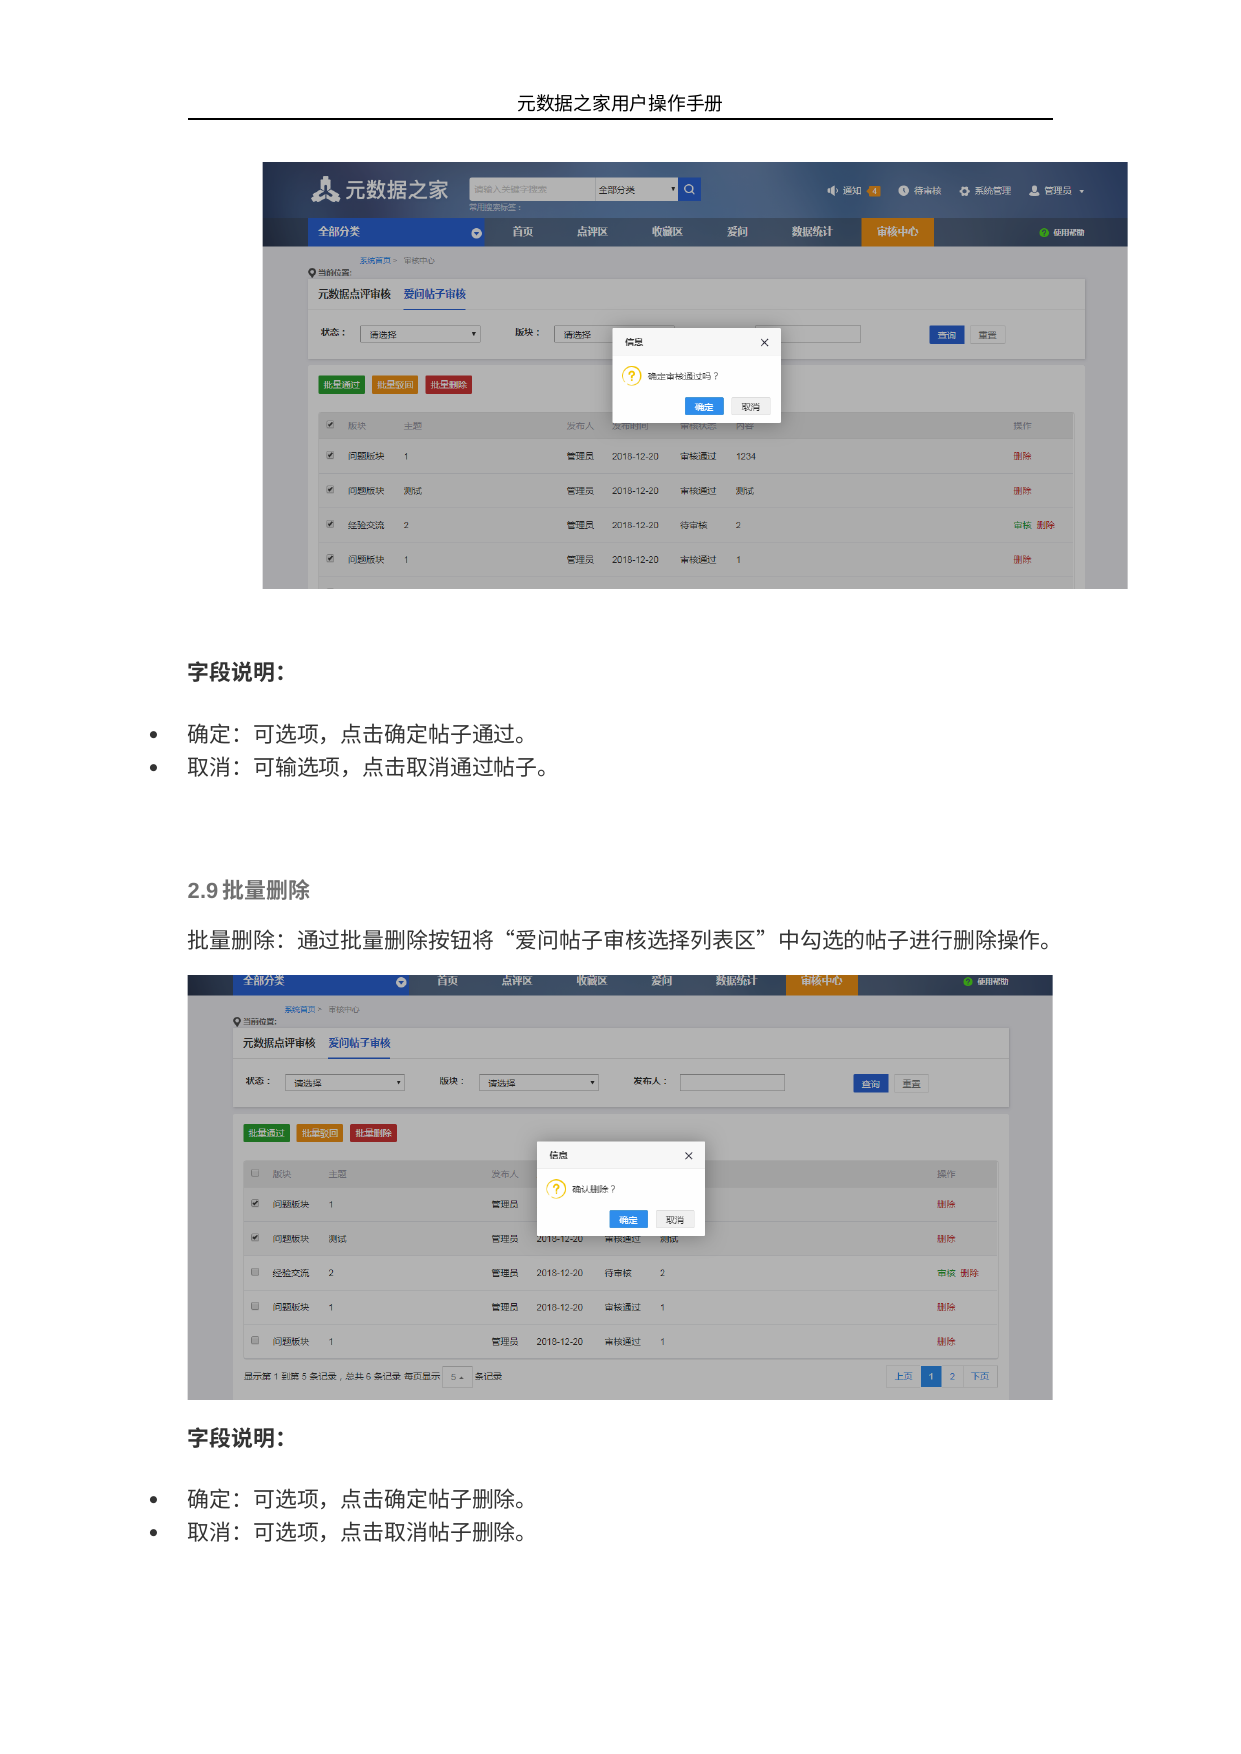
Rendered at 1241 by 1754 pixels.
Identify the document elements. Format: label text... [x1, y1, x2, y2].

list 取消：可输选项，点击取消通过帖子。 [150, 749, 1053, 782]
list 确定：可选项，点击确定帖子删除。 [150, 1482, 1053, 1514]
text 批量删除：通过批量删除按钮将“爱问帖子审核选择列表区”中勾选的帖子进行删除操作。 [187, 923, 1053, 954]
picture [262, 162, 1128, 589]
list 取消：可选项，点击取消帖子删除。 [150, 1514, 1053, 1547]
list 确定：可选项，点击确定帖子通过。 [150, 717, 1053, 749]
subtitle 2.9批量删除 [187, 873, 1053, 905]
text 字段说明： [187, 655, 1053, 687]
text 字段说明： [187, 1420, 1053, 1453]
picture [187, 975, 1053, 1400]
